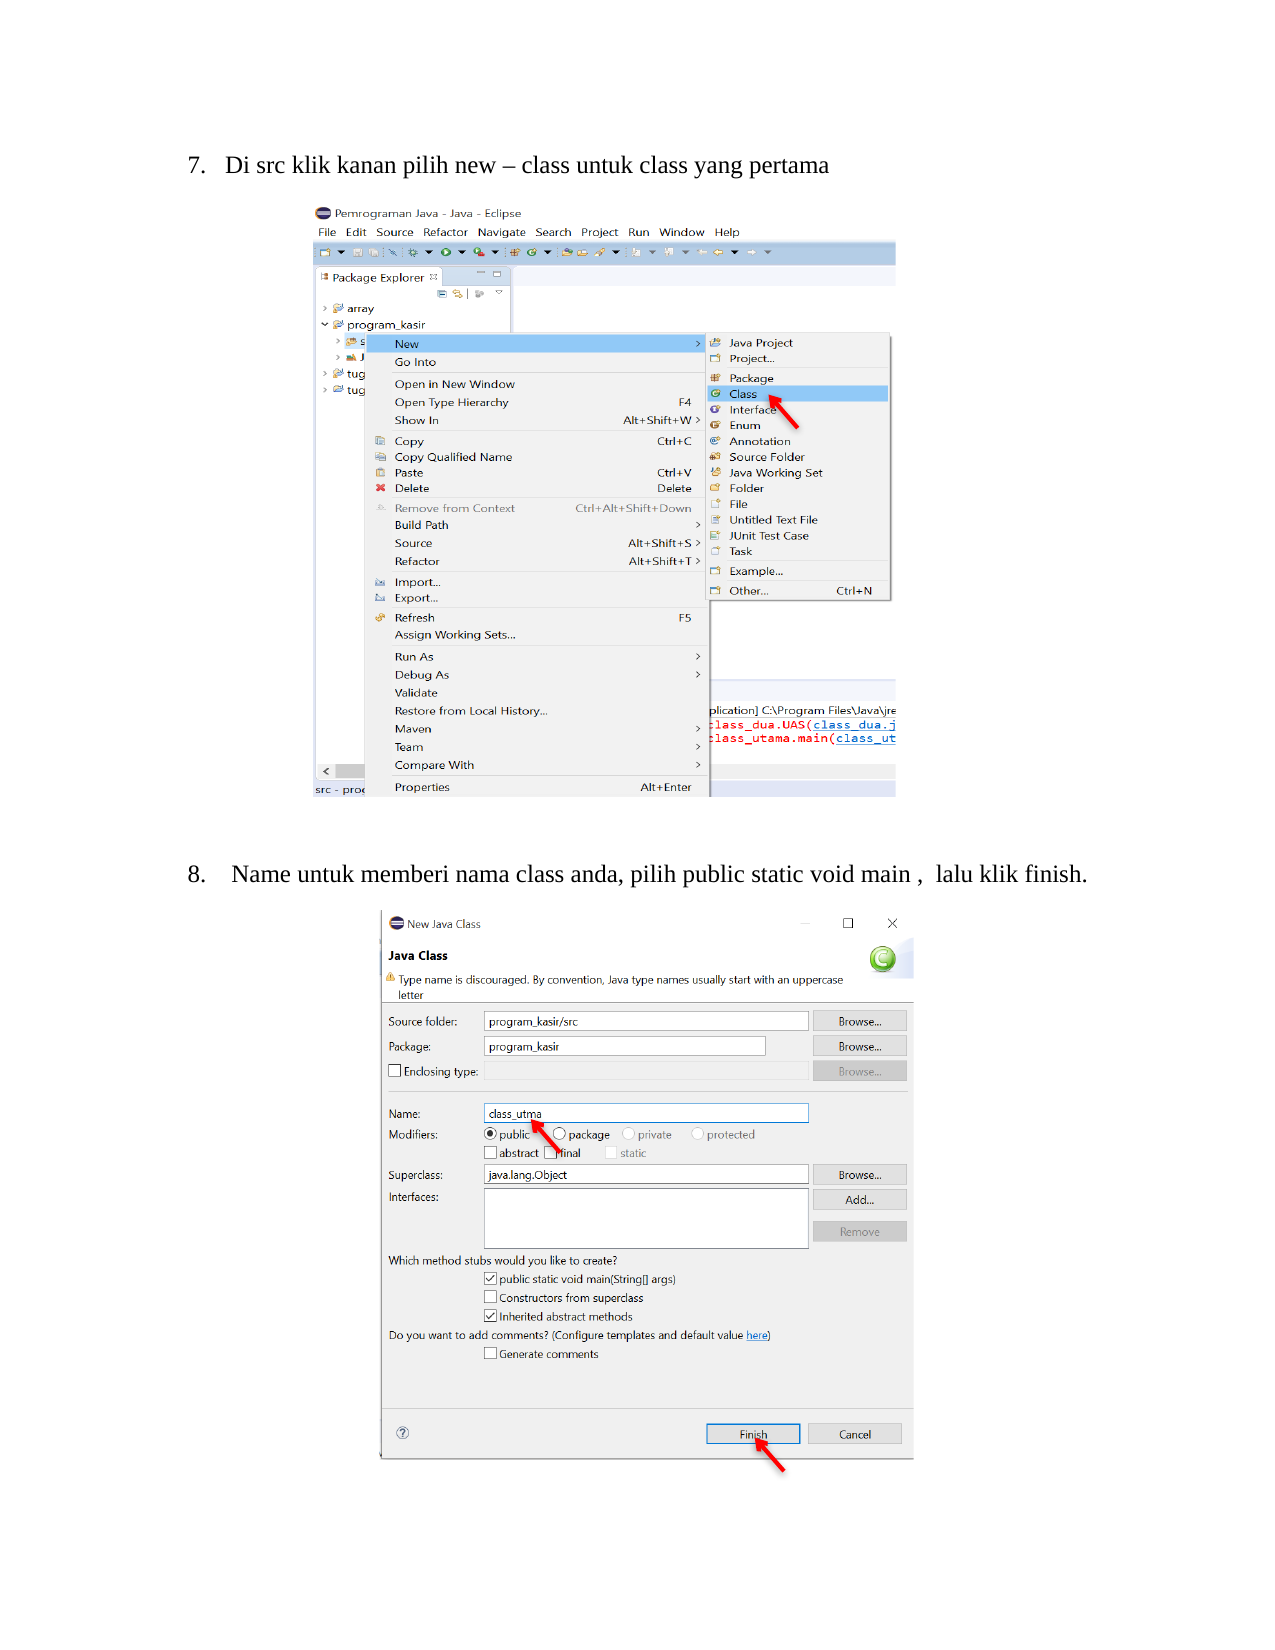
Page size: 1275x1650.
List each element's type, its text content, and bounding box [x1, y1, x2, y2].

list Di src klik kanan pilih new – class untuk class yang pertama [187, 150, 1125, 179]
picture [379, 910, 914, 1460]
picture [313, 203, 896, 797]
list Name untuk memberi nama class anda, pilih public static void main , lalu klik finish. [187, 859, 1125, 888]
